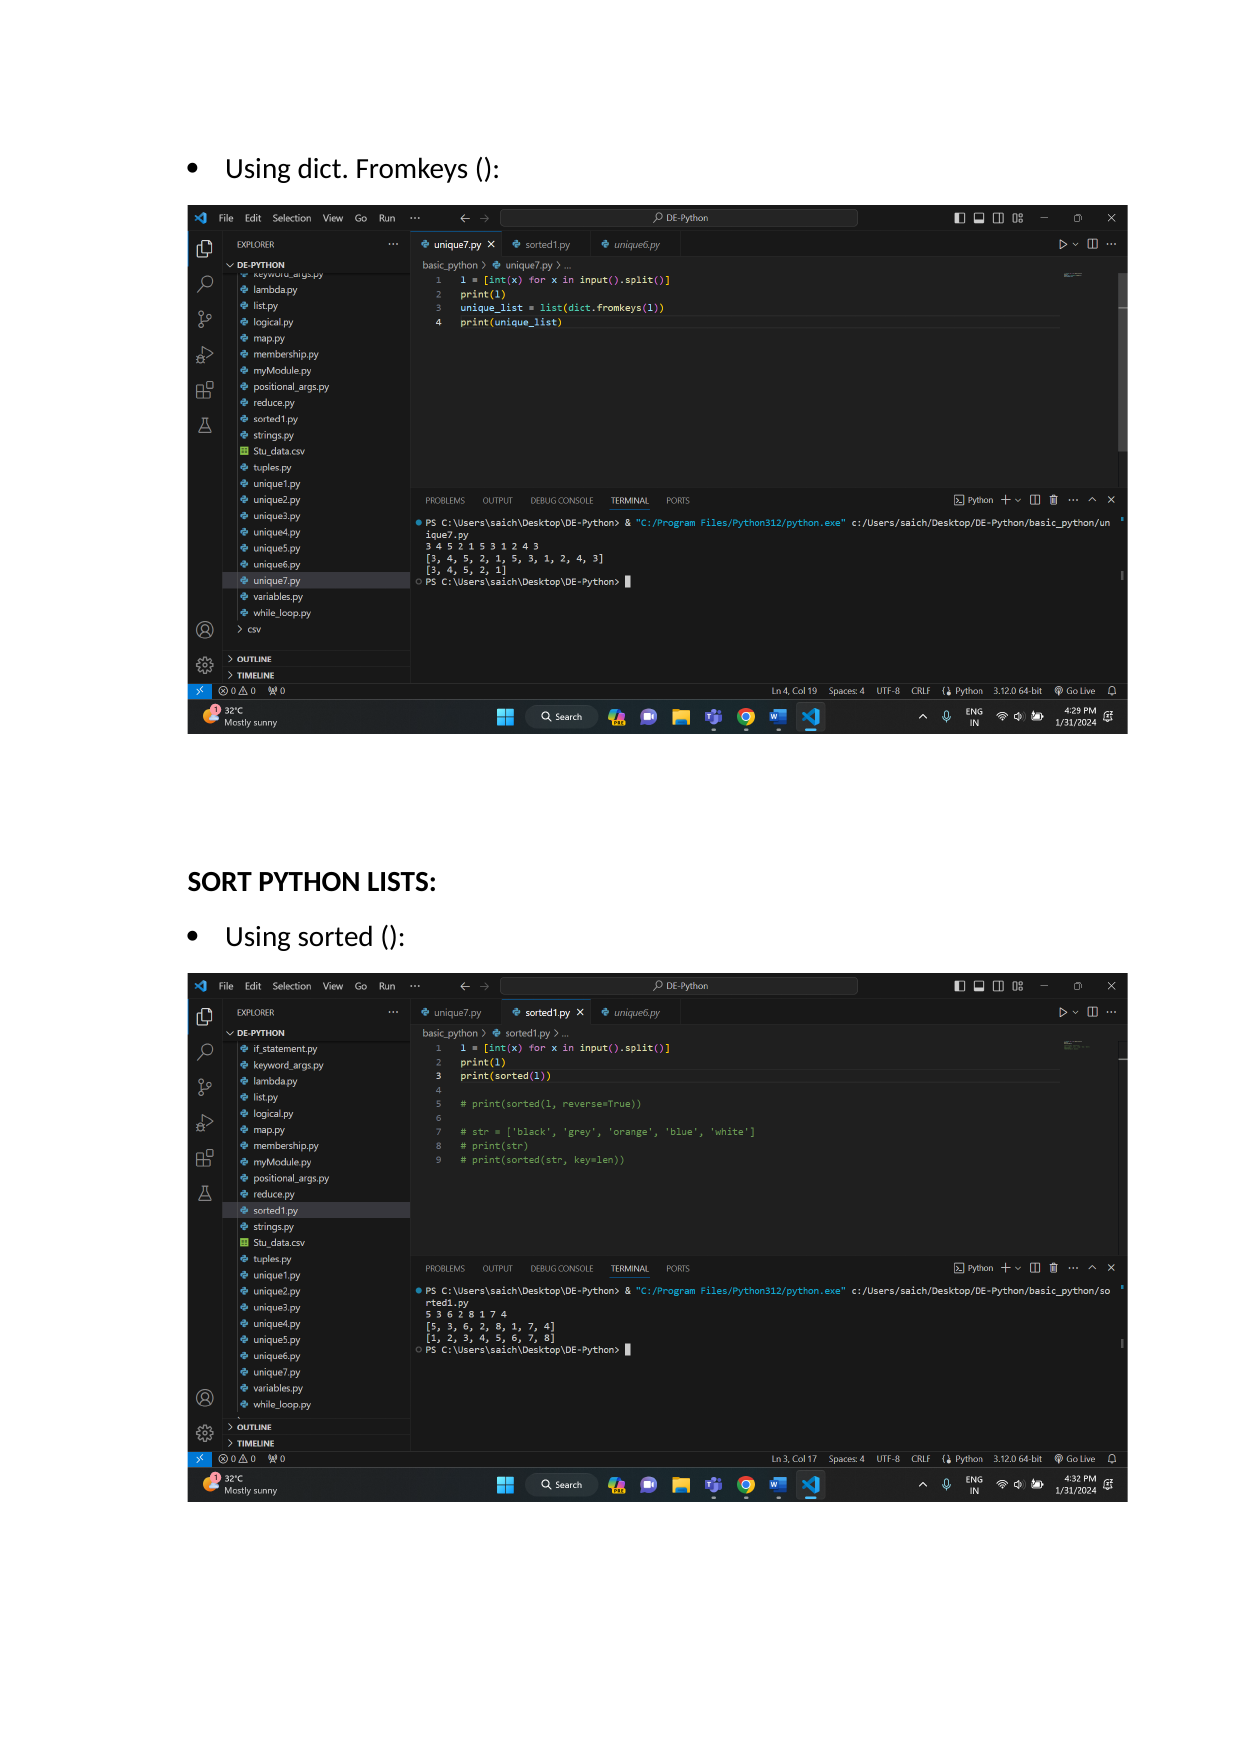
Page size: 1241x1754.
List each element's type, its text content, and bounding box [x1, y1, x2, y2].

picture [187, 973, 1128, 1502]
list Using sorted (): [187, 918, 1090, 954]
picture [187, 205, 1128, 734]
text SORT PYTHON LISTS: [187, 863, 1090, 899]
list Using dict. Fromkeys (): [187, 150, 1090, 186]
